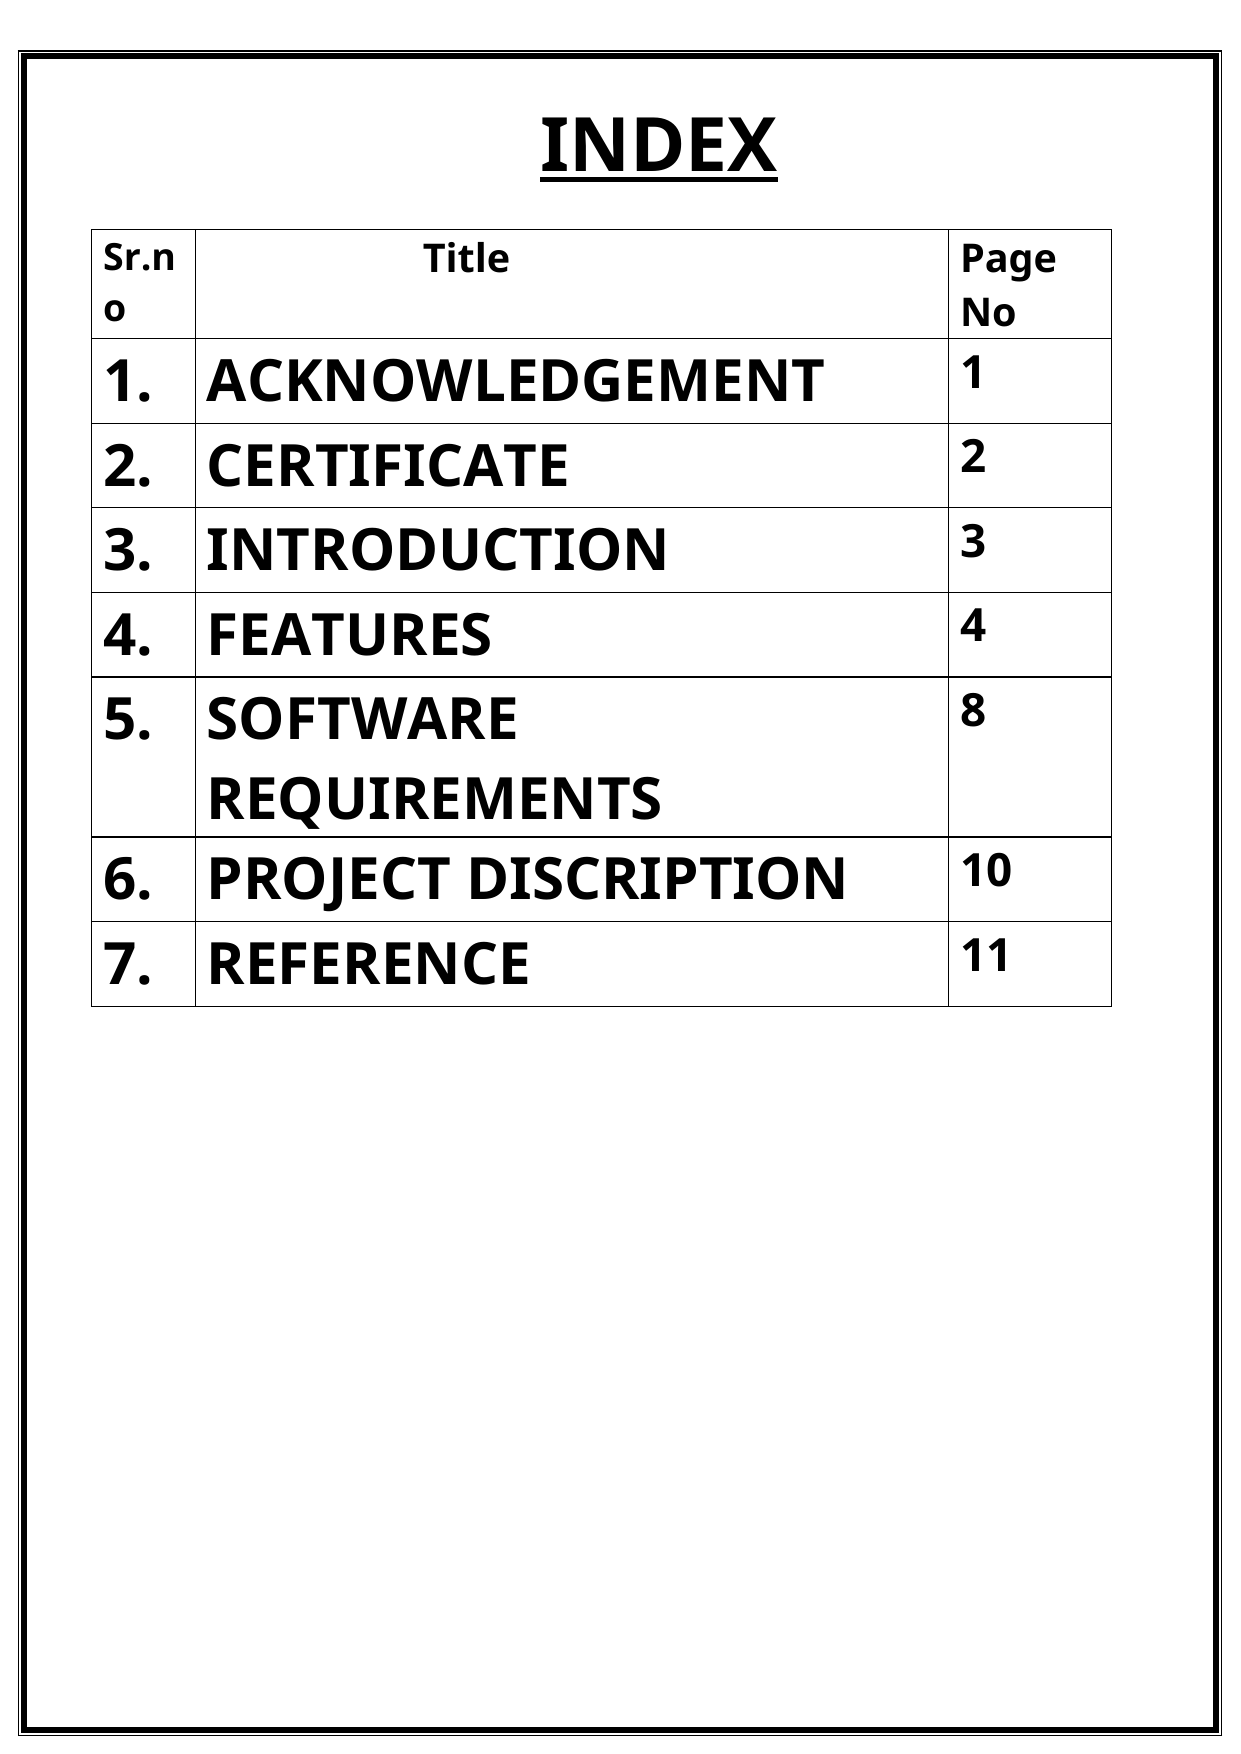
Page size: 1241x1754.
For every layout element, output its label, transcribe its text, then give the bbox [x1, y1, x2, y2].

table_header Sr.no [92, 230, 195, 338]
table_cell 2. [92, 424, 195, 507]
table_cell 8 [949, 678, 1111, 836]
table_cell SOFTWARE REQUIREMENTS [196, 678, 948, 836]
text INDEX [27, 91, 1213, 193]
table_cell 4 [949, 593, 1111, 676]
table_cell 4. [92, 593, 195, 676]
table_cell FEATURES [196, 593, 948, 676]
table_cell 5. [92, 678, 195, 836]
table_cell PROJECT DISCRIPTION [196, 838, 948, 921]
table_cell 1. [92, 339, 195, 423]
table_cell 3 [949, 508, 1111, 592]
table_cell 6. [92, 838, 195, 921]
table_cell 10 [949, 838, 1111, 921]
table_cell INTRODUCTION [196, 508, 948, 592]
table_cell 7. [92, 922, 195, 1006]
table_header Title [196, 230, 948, 338]
table_cell 11 [949, 922, 1111, 1006]
table_cell CERTIFICATE [196, 424, 948, 507]
table_cell REFERENCE [196, 922, 948, 1006]
table_cell 1 [949, 339, 1111, 423]
table_cell 2 [949, 424, 1111, 507]
table_cell ACKNOWLEDGEMENT [196, 339, 948, 423]
table_cell 3. [92, 508, 195, 592]
table_header Page No [949, 230, 1111, 338]
